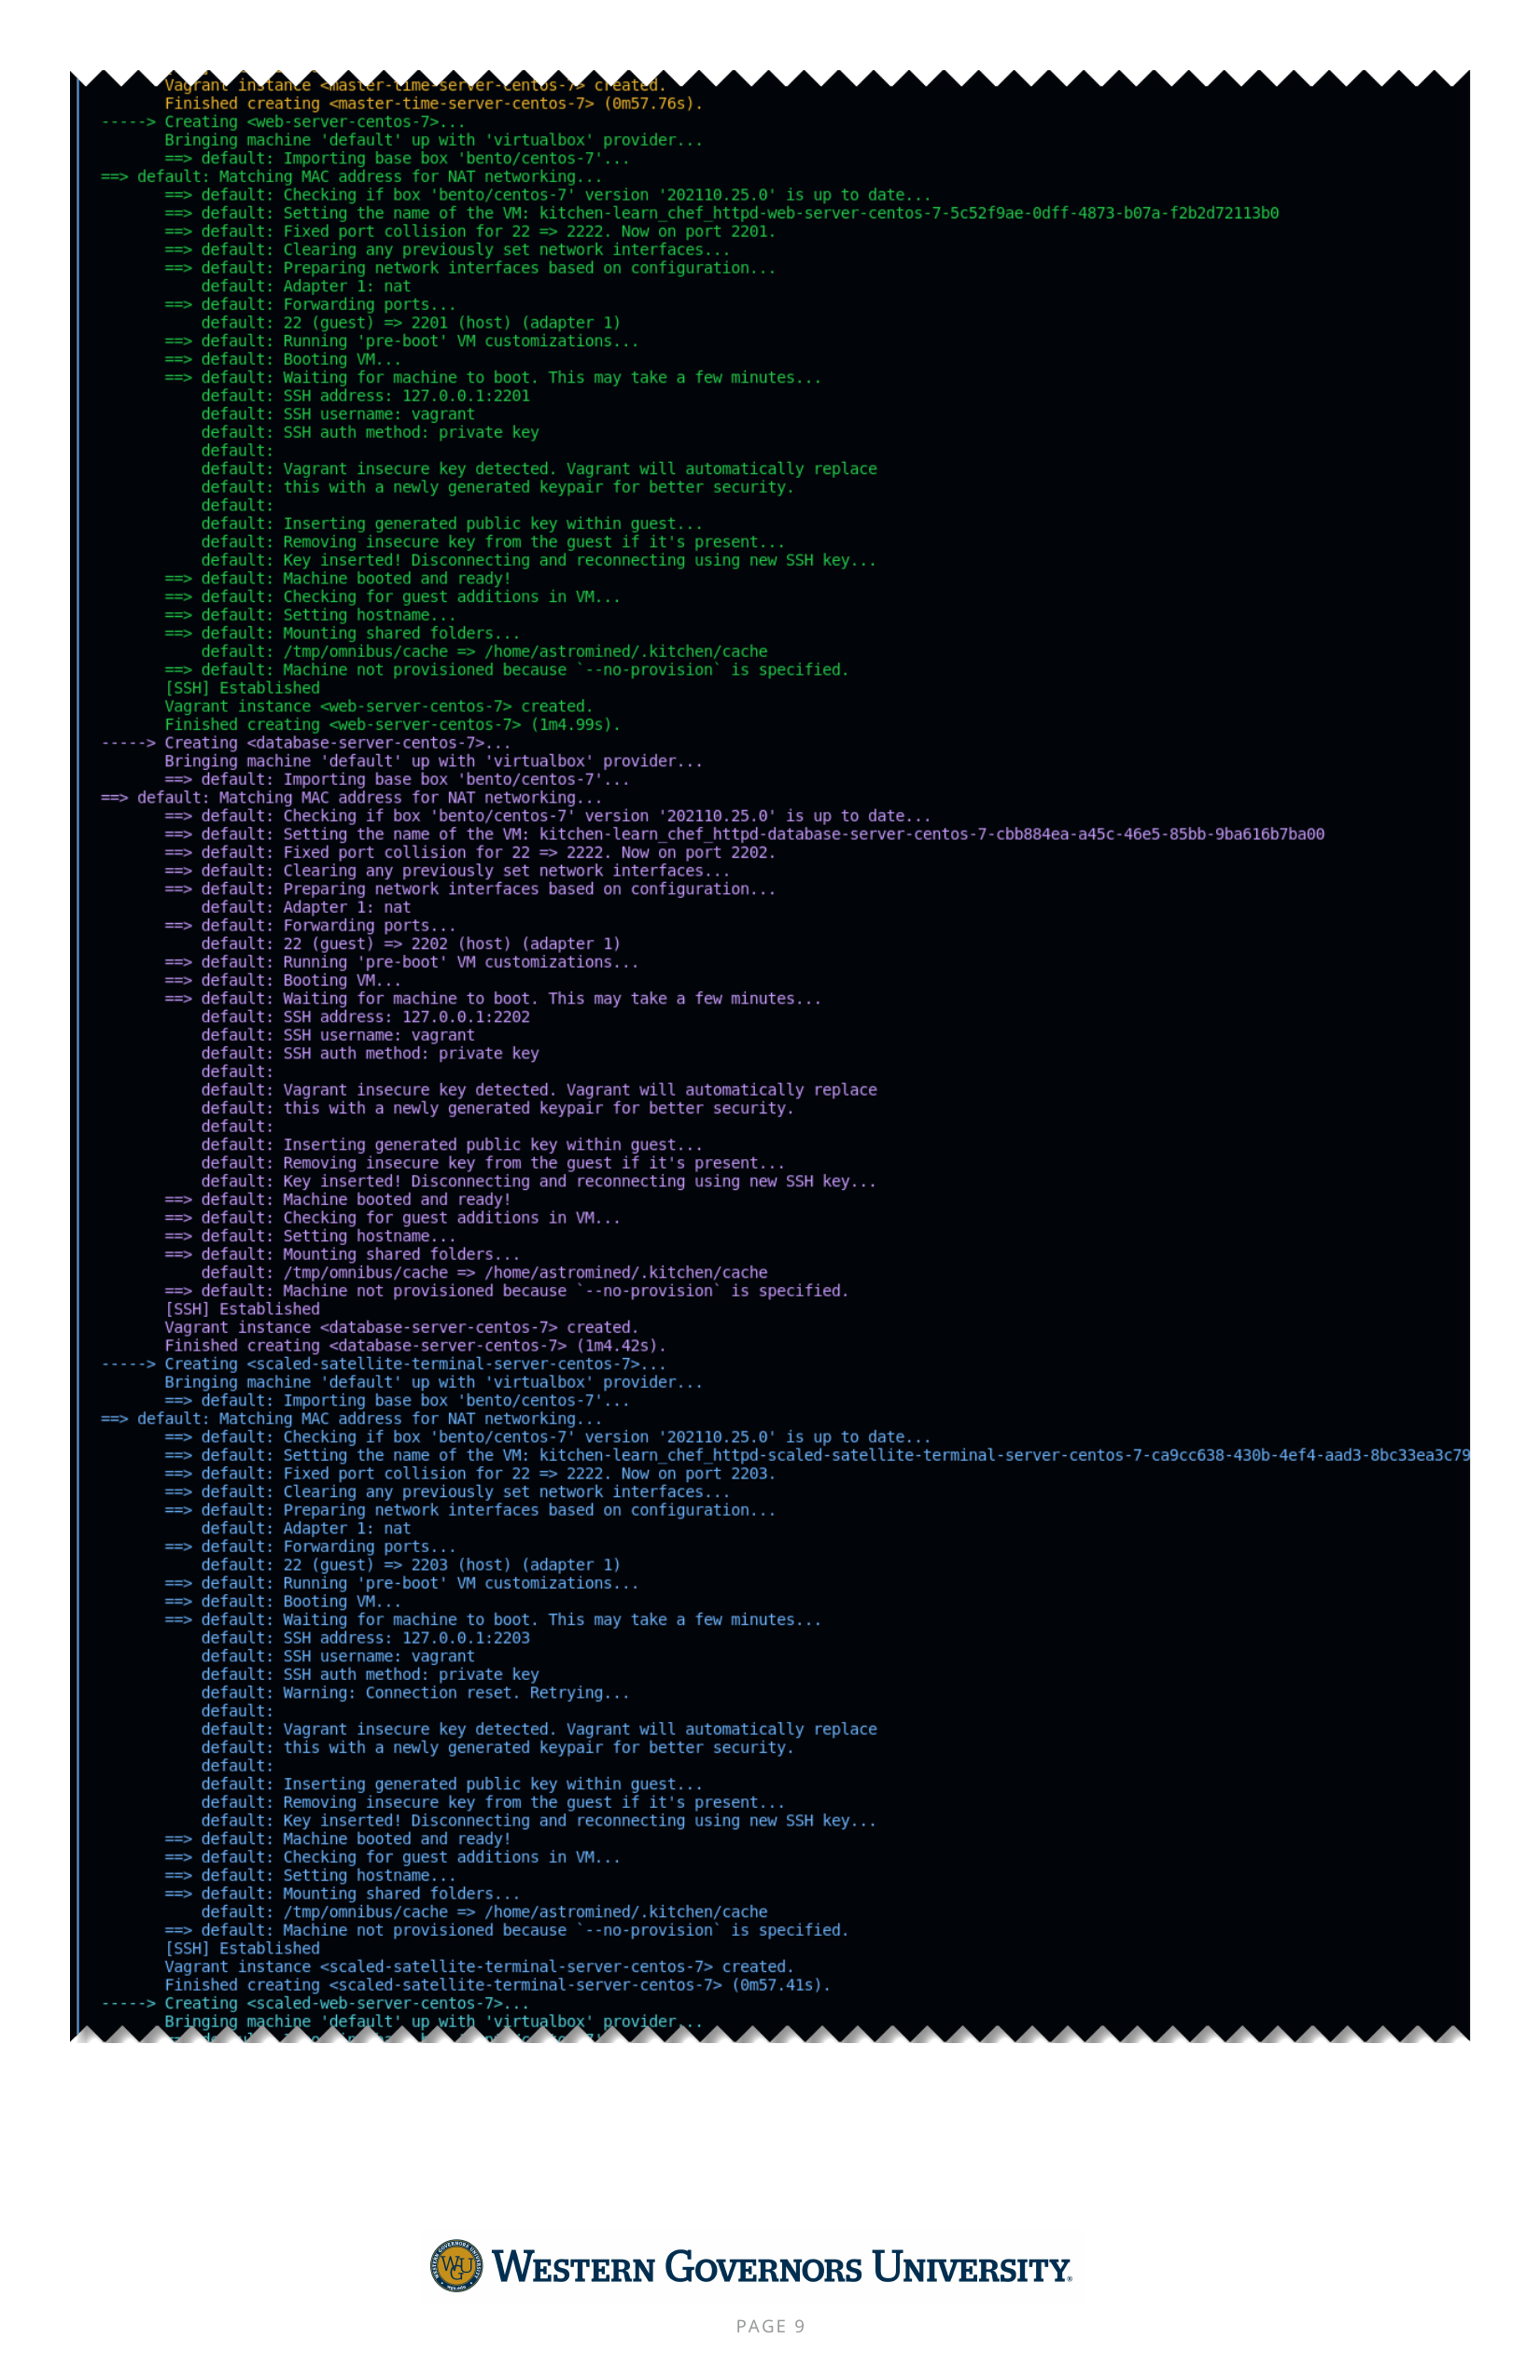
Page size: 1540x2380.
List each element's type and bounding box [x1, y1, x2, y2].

picture [70, 70, 1470, 2043]
picture [421, 2229, 1085, 2303]
